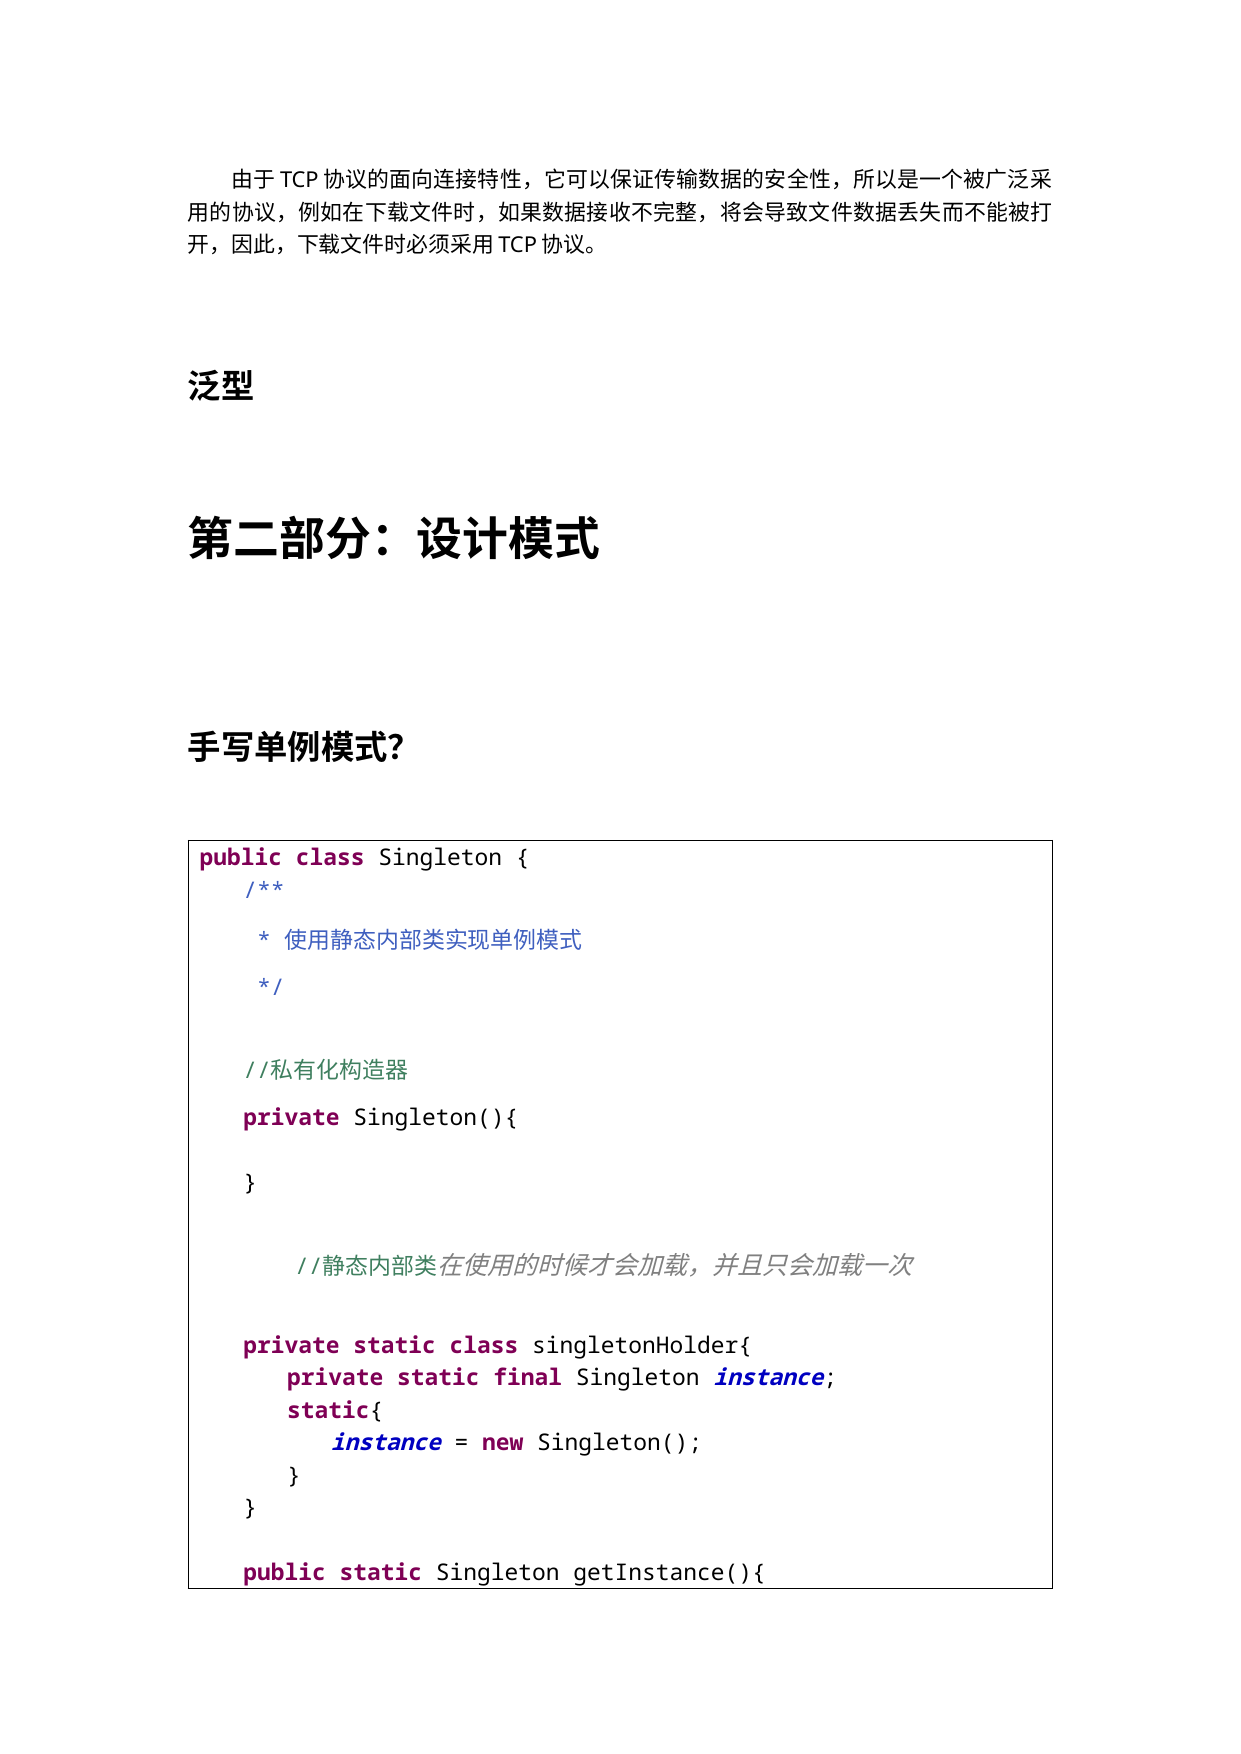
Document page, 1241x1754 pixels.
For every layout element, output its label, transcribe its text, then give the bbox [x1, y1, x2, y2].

subtitle 泛型 [187, 352, 1053, 417]
subtitle 手写单例模式？ [187, 712, 1053, 777]
text 由于TCP协议的面向连接特性，它可以保证传输数据的安全性，所以是一个被广泛采用的协议，例如在下载文件时，如果数据接收不完整，将会导致文件数据丢失而不能被打开，因此，下载文件时必须采用TCP协议。 [187, 162, 1053, 259]
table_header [189, 841, 1052, 1588]
subtitle 第二部分：设计模式 [187, 487, 1053, 584]
